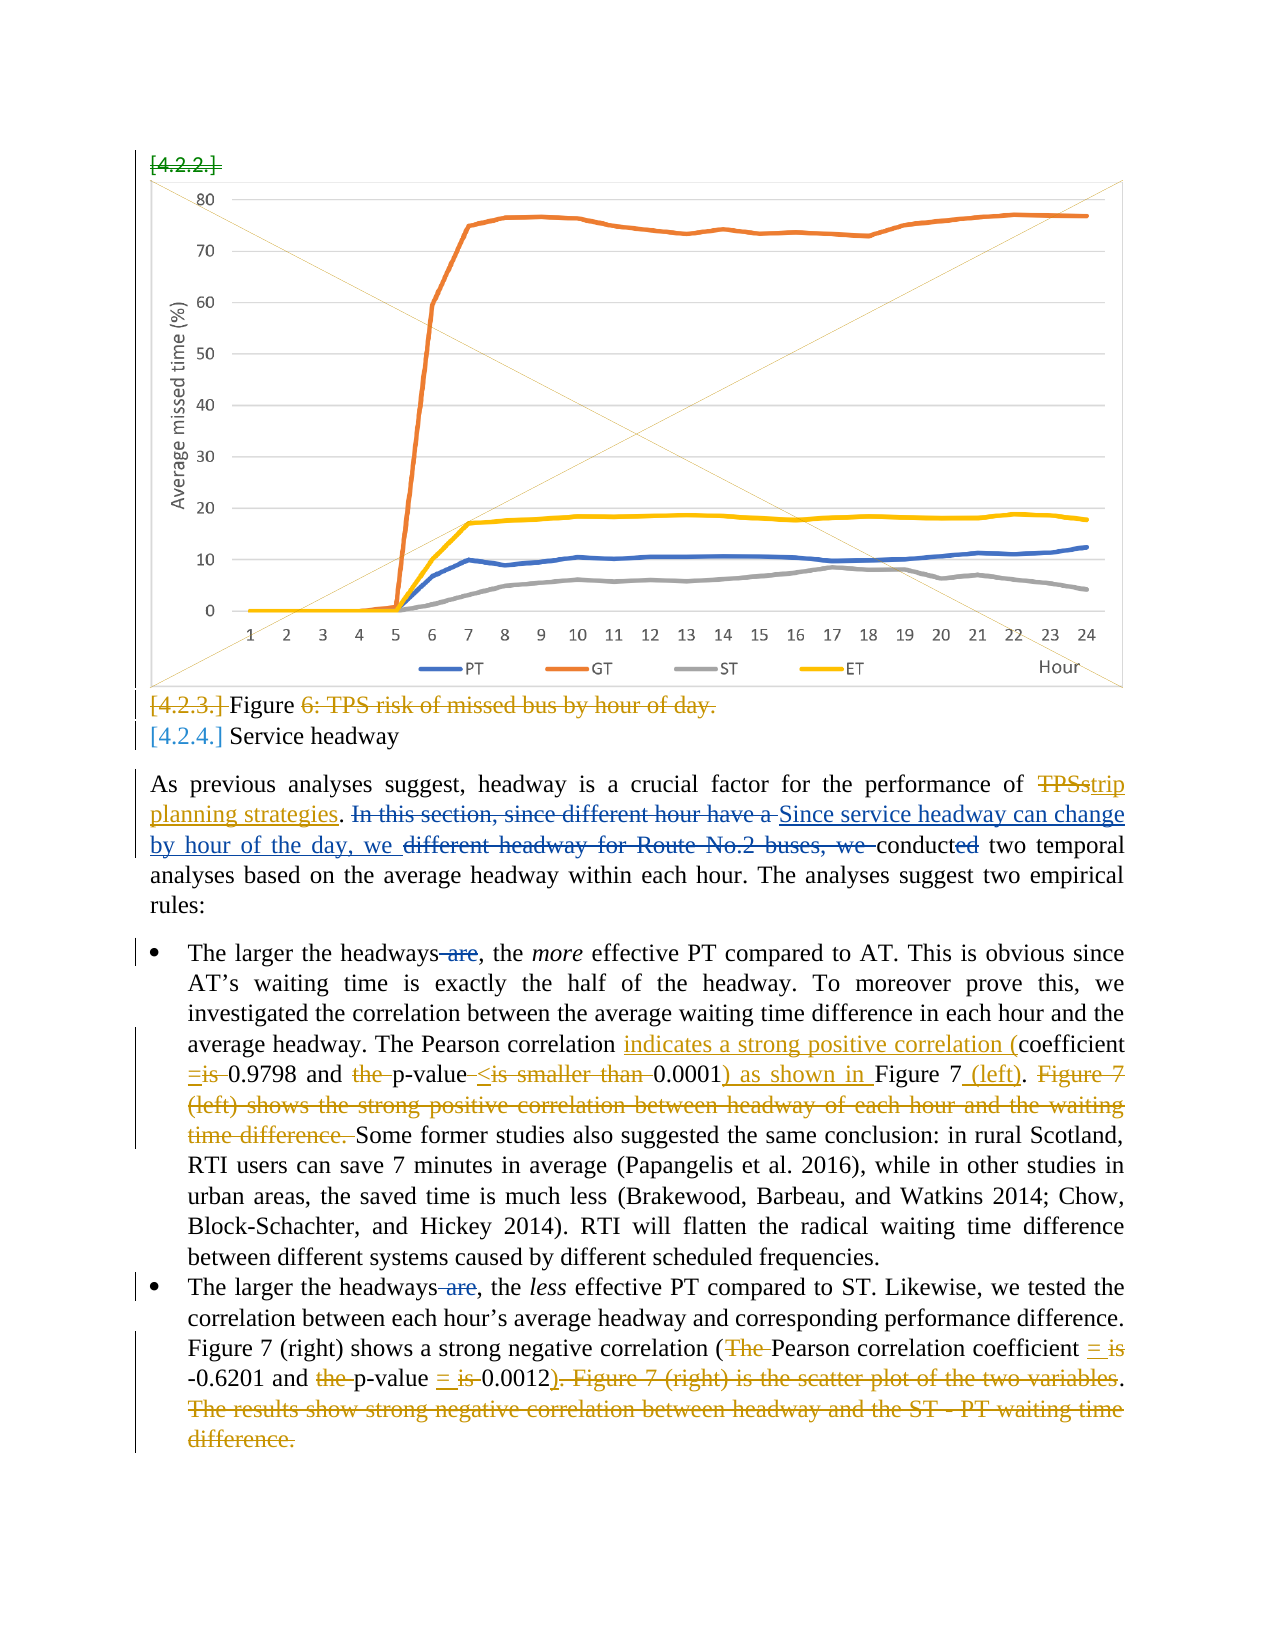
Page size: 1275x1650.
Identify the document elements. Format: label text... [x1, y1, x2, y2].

picture [152, 435, 1121, 688]
picture [150, 181, 634, 687]
list The larger the headways, the more effective PT compared to AT. This is obvious since AT’s waiting time is exactly the half of the headway. To moreover prove this, we investigated the correlation between the average waiting time difference in each hour and the average headway. The Pearson correlation coefficient0.9798 and p-value0.0001. Some former studies also suggested the same conclusion: in rural Scotland, RTI users can save 7 minutes in average (Papangelis et al. 2016), while in other studies in urban areas, the saved time is much less (Brakewood, Barbeau, and Watkins 2014; Chow, Block-Schachter, and Hickey 2014). RTI will flatten the radical waiting time difference between different systems caused by different scheduled frequencies. [150, 938, 1125, 1271]
picture [152, 180, 1121, 433]
list The larger the headways, the less effective PT compared to ST. Likewise, we tested the correlation between each hour’s average headway and corresponding performance difference. (right) shows a strong negative correlation (Pearson correlation coefficient -0.6201 and p-value 0.0012. [150, 1272, 1125, 1453]
text As previous analyses suggest, headway is a crucial factor for the performance of . conduct two temporal analyses based on the average headway within each hour. The analyses suggest two empirical rules: [150, 769, 1125, 919]
list Service headway [150, 721, 1125, 750]
picture [639, 181, 1123, 687]
